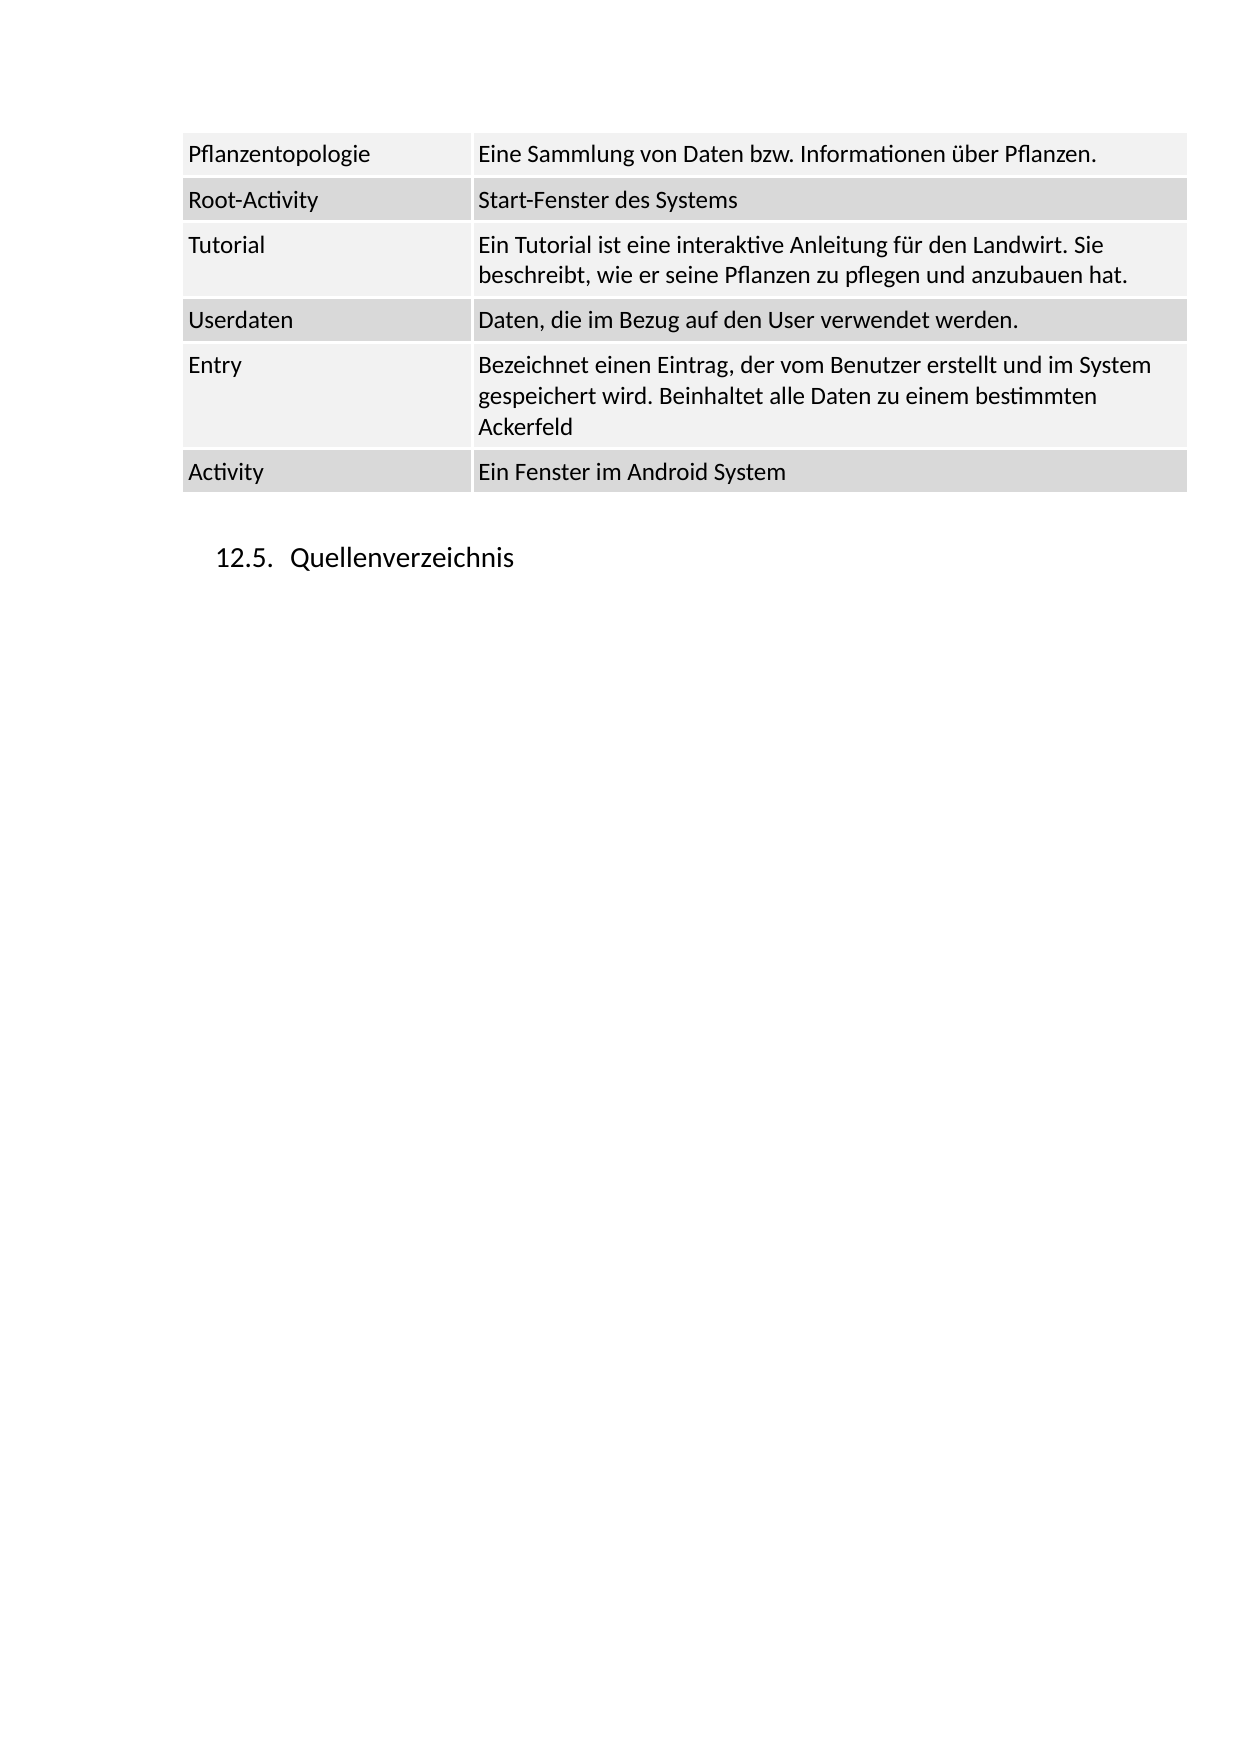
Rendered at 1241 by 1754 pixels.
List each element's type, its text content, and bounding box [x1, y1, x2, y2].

table_cell Ein Fenster im Android System [474, 450, 1187, 492]
table_cell Userdaten [183, 299, 471, 341]
table_cell Bezeichnet einen Eintrag, der vom Benutzer erstellt und im System gespeichert wird. Beinhaltet alle Daten zu einem bestimmten Ackerfeld [474, 344, 1187, 447]
table_cell Activity [183, 450, 471, 492]
table_cell Ein Tutorial ist eine interaktive Anleitung für den Landwirt. Sie beschreibt, wie er seine Pflanzen zu pflegen und anzubauen hat. [474, 223, 1187, 296]
table_cell Entry [183, 344, 471, 447]
subtitle Quellenverzeichnis [215, 539, 1152, 574]
table_cell Daten, die im Bezug auf den User verwendet werden. [474, 299, 1187, 341]
table_cell Start-Fenster des Systems [474, 178, 1187, 220]
table_cell Tutorial [183, 223, 471, 296]
table_cell Pflanzentopologie [183, 133, 471, 175]
table_cell Eine Sammlung von Daten bzw. Informationen über Pflanzen. [474, 133, 1187, 175]
table_cell Root-Activity [183, 178, 471, 220]
